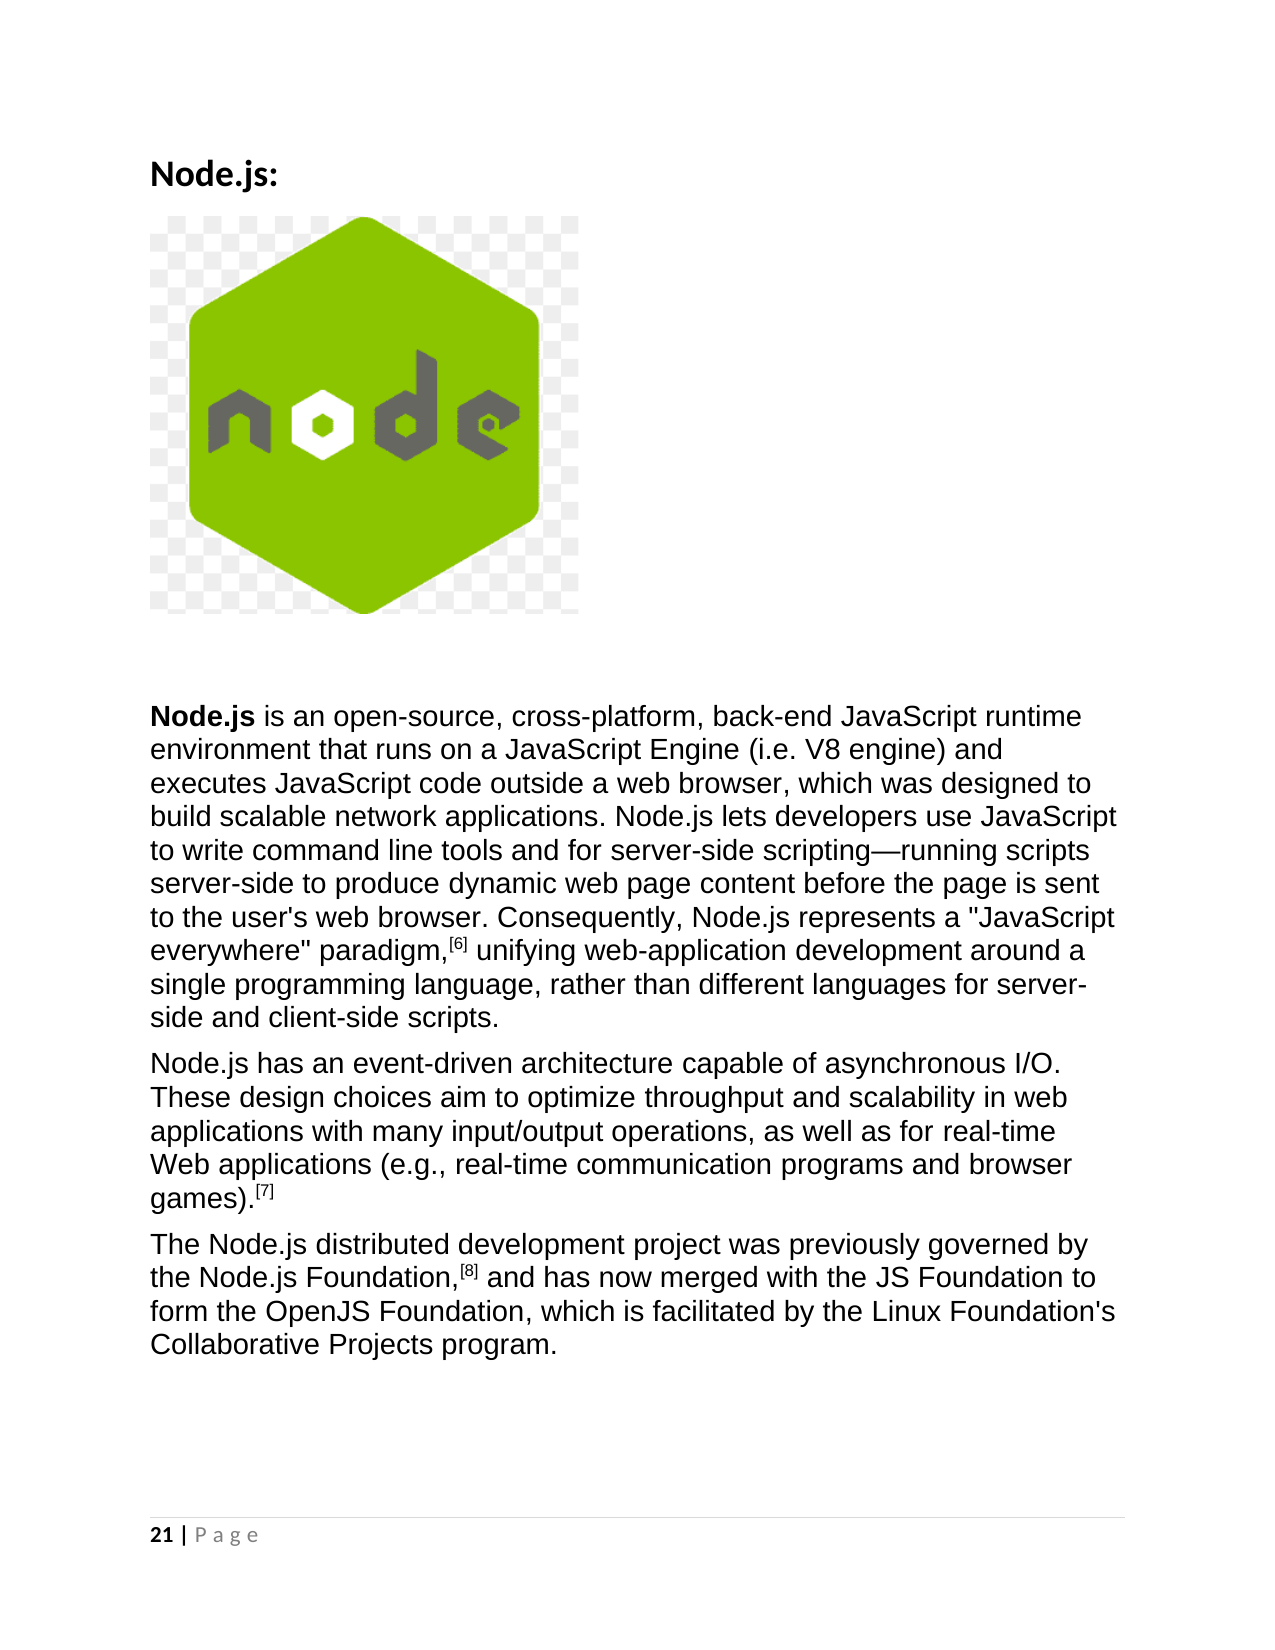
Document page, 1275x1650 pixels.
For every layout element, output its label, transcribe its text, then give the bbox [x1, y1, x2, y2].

text The Node.js distributed development project was previously governed by the Node.js Foundation,[8] and has now merged with the JS Foundation to form the OpenJS Foundation, which is facilitated by the Linux Foundation's Collaborative Projects program. [150, 1227, 1125, 1361]
text Node.js: [150, 150, 1125, 196]
text Node.js has an event-driven architecture capable of asynchronous I/O. These design choices aim to optimize throughput and scalability in web applications with many input/output operations, as well as for real-time Web applications (e.g., real-time communication programs and browser games).[7] [150, 1047, 1125, 1214]
picture [150, 216, 579, 614]
text Node.js is an open-source, cross-platform, back-end JavaScript runtime environment that runs on a JavaScript Engine (i.e. V8 engine) and executes JavaScript code outside a web browser, which was designed to build scalable network applications. Node.js lets developers use JavaScript to write command line tools and for server-side scripting—running scripts server-side to produce dynamic web page content before the page is sent to the user's web browser. Consequently, Node.js represents a "JavaScript everywhere" paradigm,[6] unifying web-application development around a single programming language, rather than different languages for server-side and client-side scripts. [150, 699, 1125, 1034]
